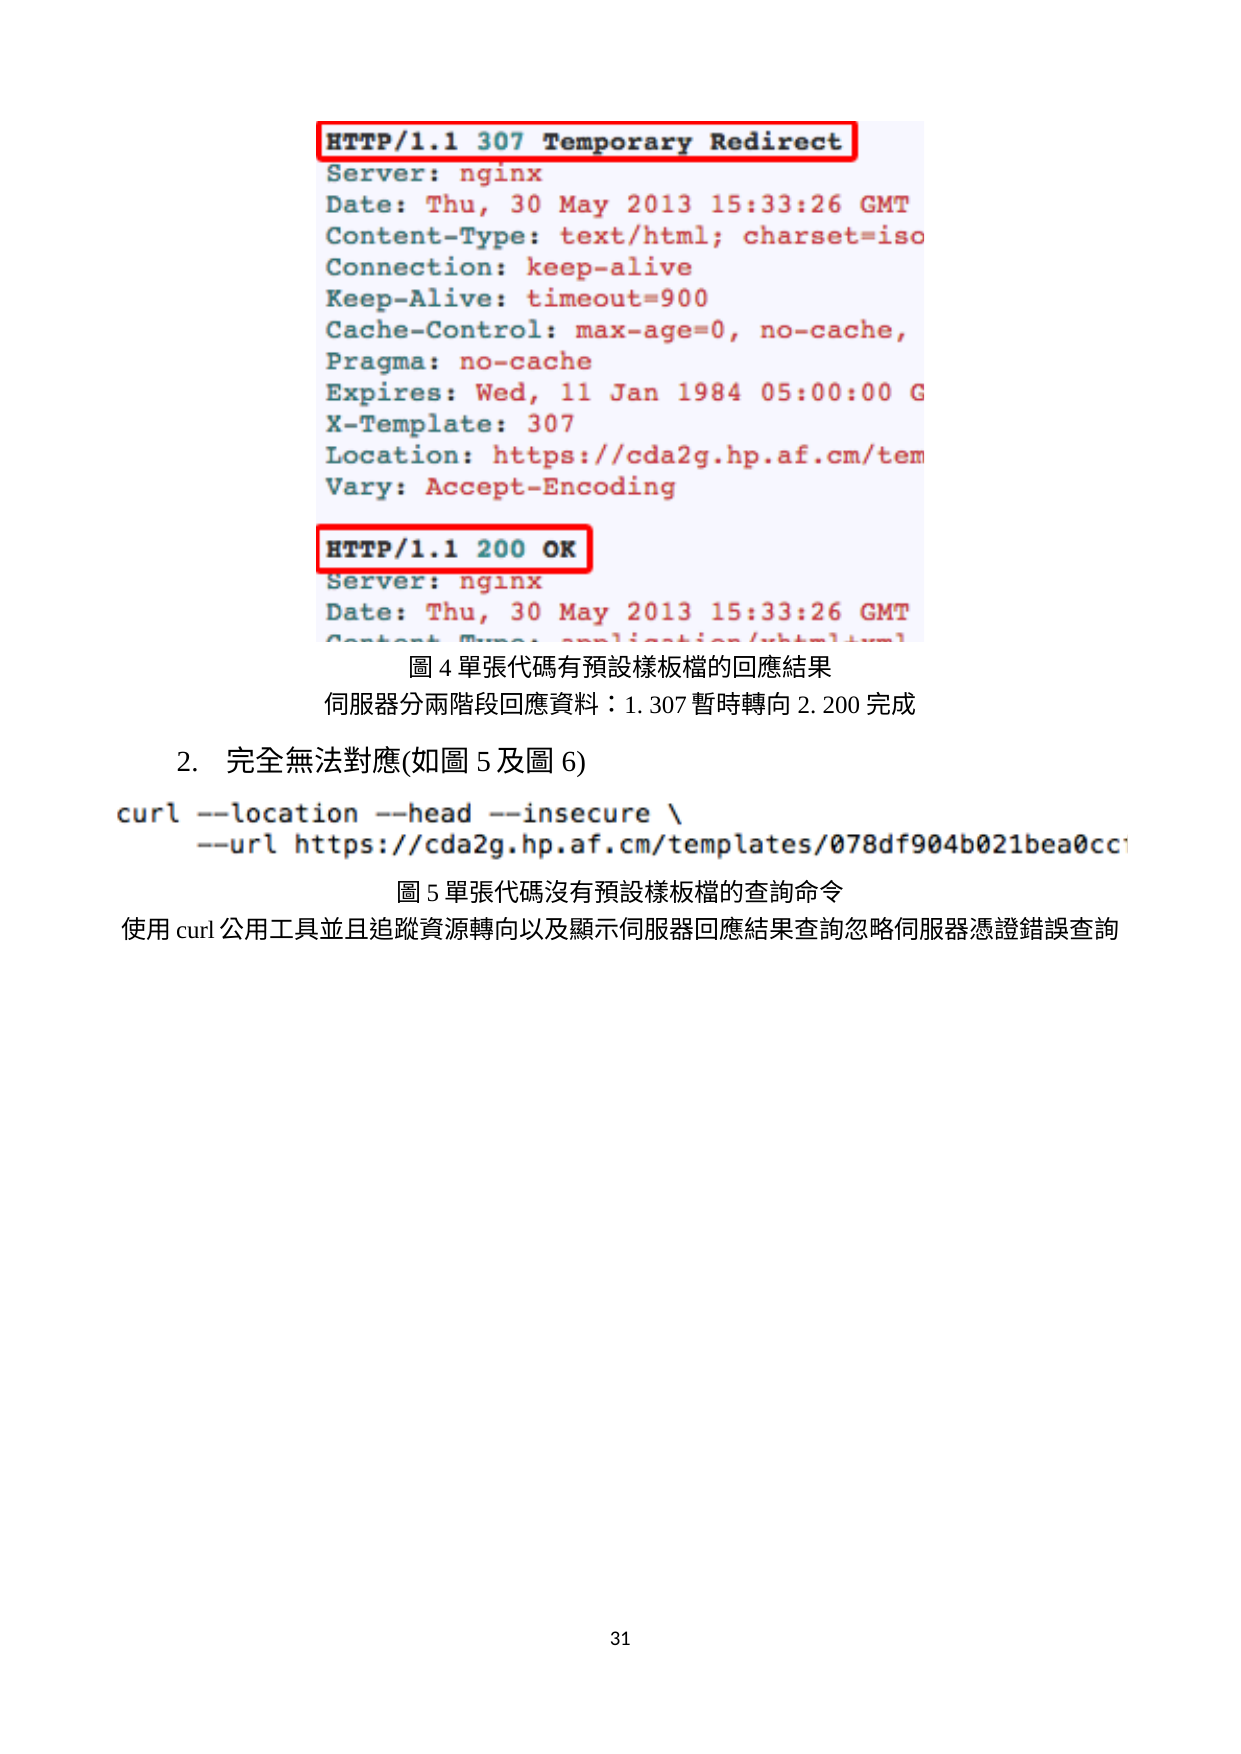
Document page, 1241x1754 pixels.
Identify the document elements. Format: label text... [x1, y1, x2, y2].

text 伺服器分兩階段回應資料：1. 307暫時轉向 2. 200 完成 [118, 684, 1122, 722]
list 完全無法對應(如圖 5及圖 6) [176, 722, 1122, 796]
picture [316, 121, 925, 642]
text 圖 4 單張代碼有預設樣板檔的回應結果 [1, 647, 1239, 684]
text 使用curl公用工具並且追蹤資源轉向以及顯示伺服器回應結果查詢忽略伺服器憑證錯誤查詢 [118, 909, 1122, 947]
picture [112, 796, 1128, 868]
text 圖 5 單張代碼沒有預設樣板檔的查詢命令 [1, 872, 1239, 909]
